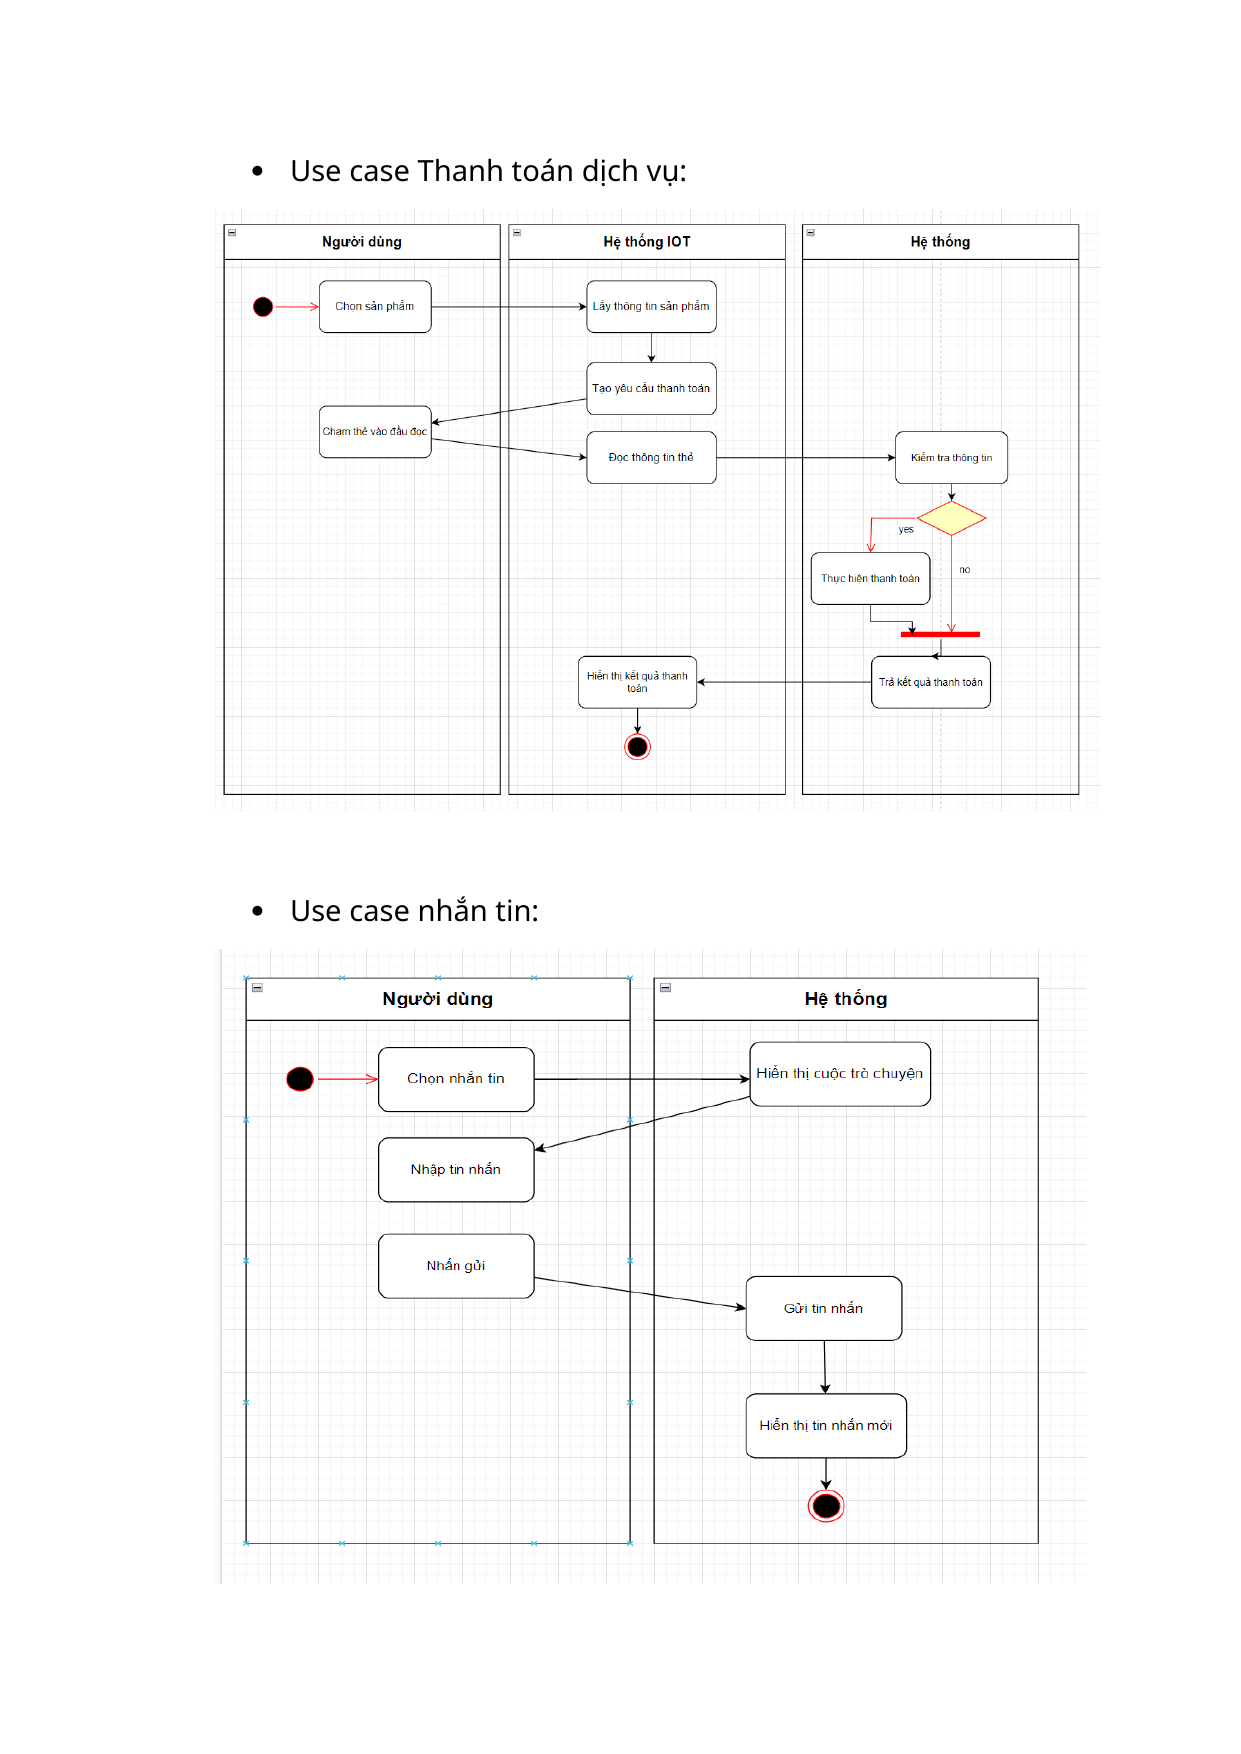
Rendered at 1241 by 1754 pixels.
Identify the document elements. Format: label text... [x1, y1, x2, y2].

list Use case Thanh toán dịch vụ: [252, 150, 1063, 190]
list Use case nhắn tin: [252, 890, 1063, 929]
picture [214, 209, 1101, 811]
picture [214, 949, 1086, 1584]
